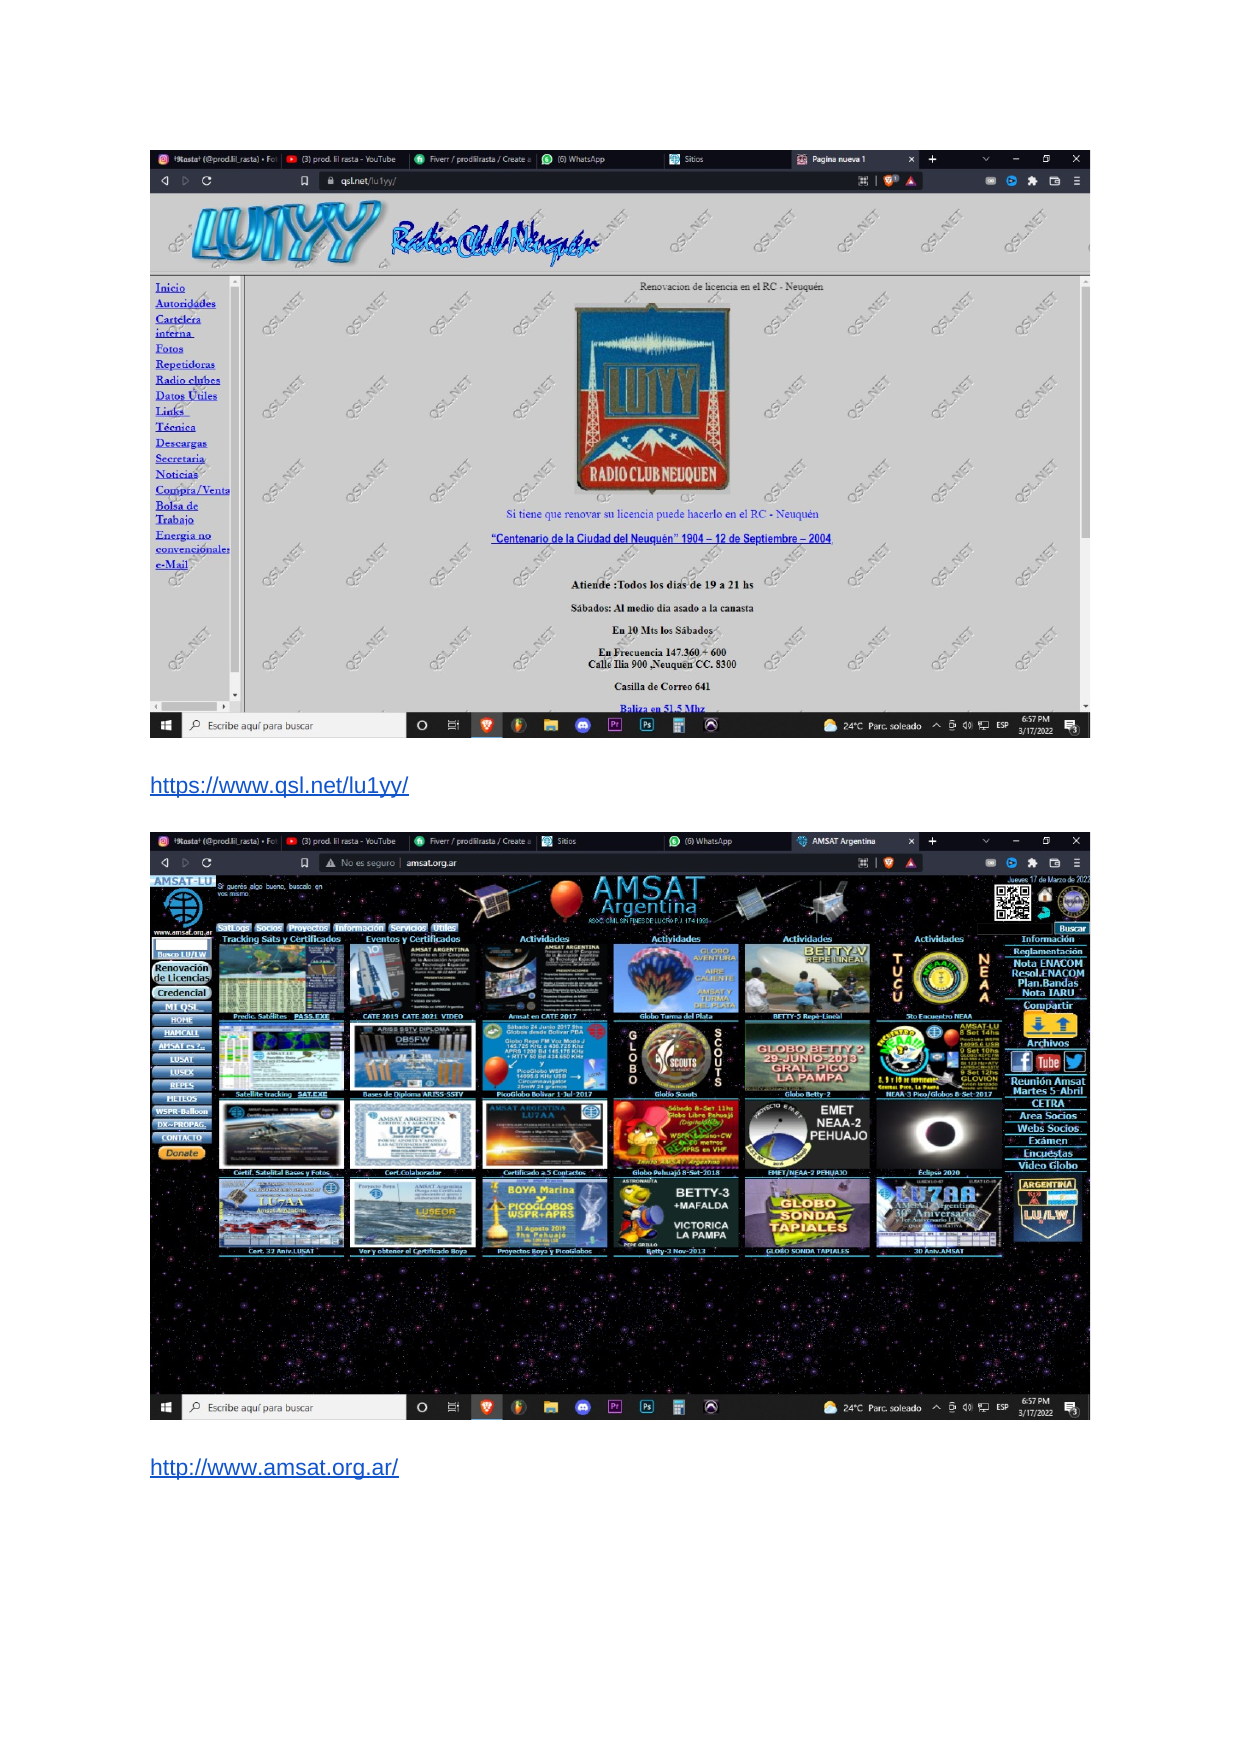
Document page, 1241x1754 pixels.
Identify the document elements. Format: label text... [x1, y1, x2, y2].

picture [150, 150, 1091, 738]
text https://www.qsl.net/lu1yy/ [150, 772, 1090, 798]
text http://www.amsat.org.ar/ [150, 1453, 1090, 1480]
picture [150, 832, 1091, 1420]
